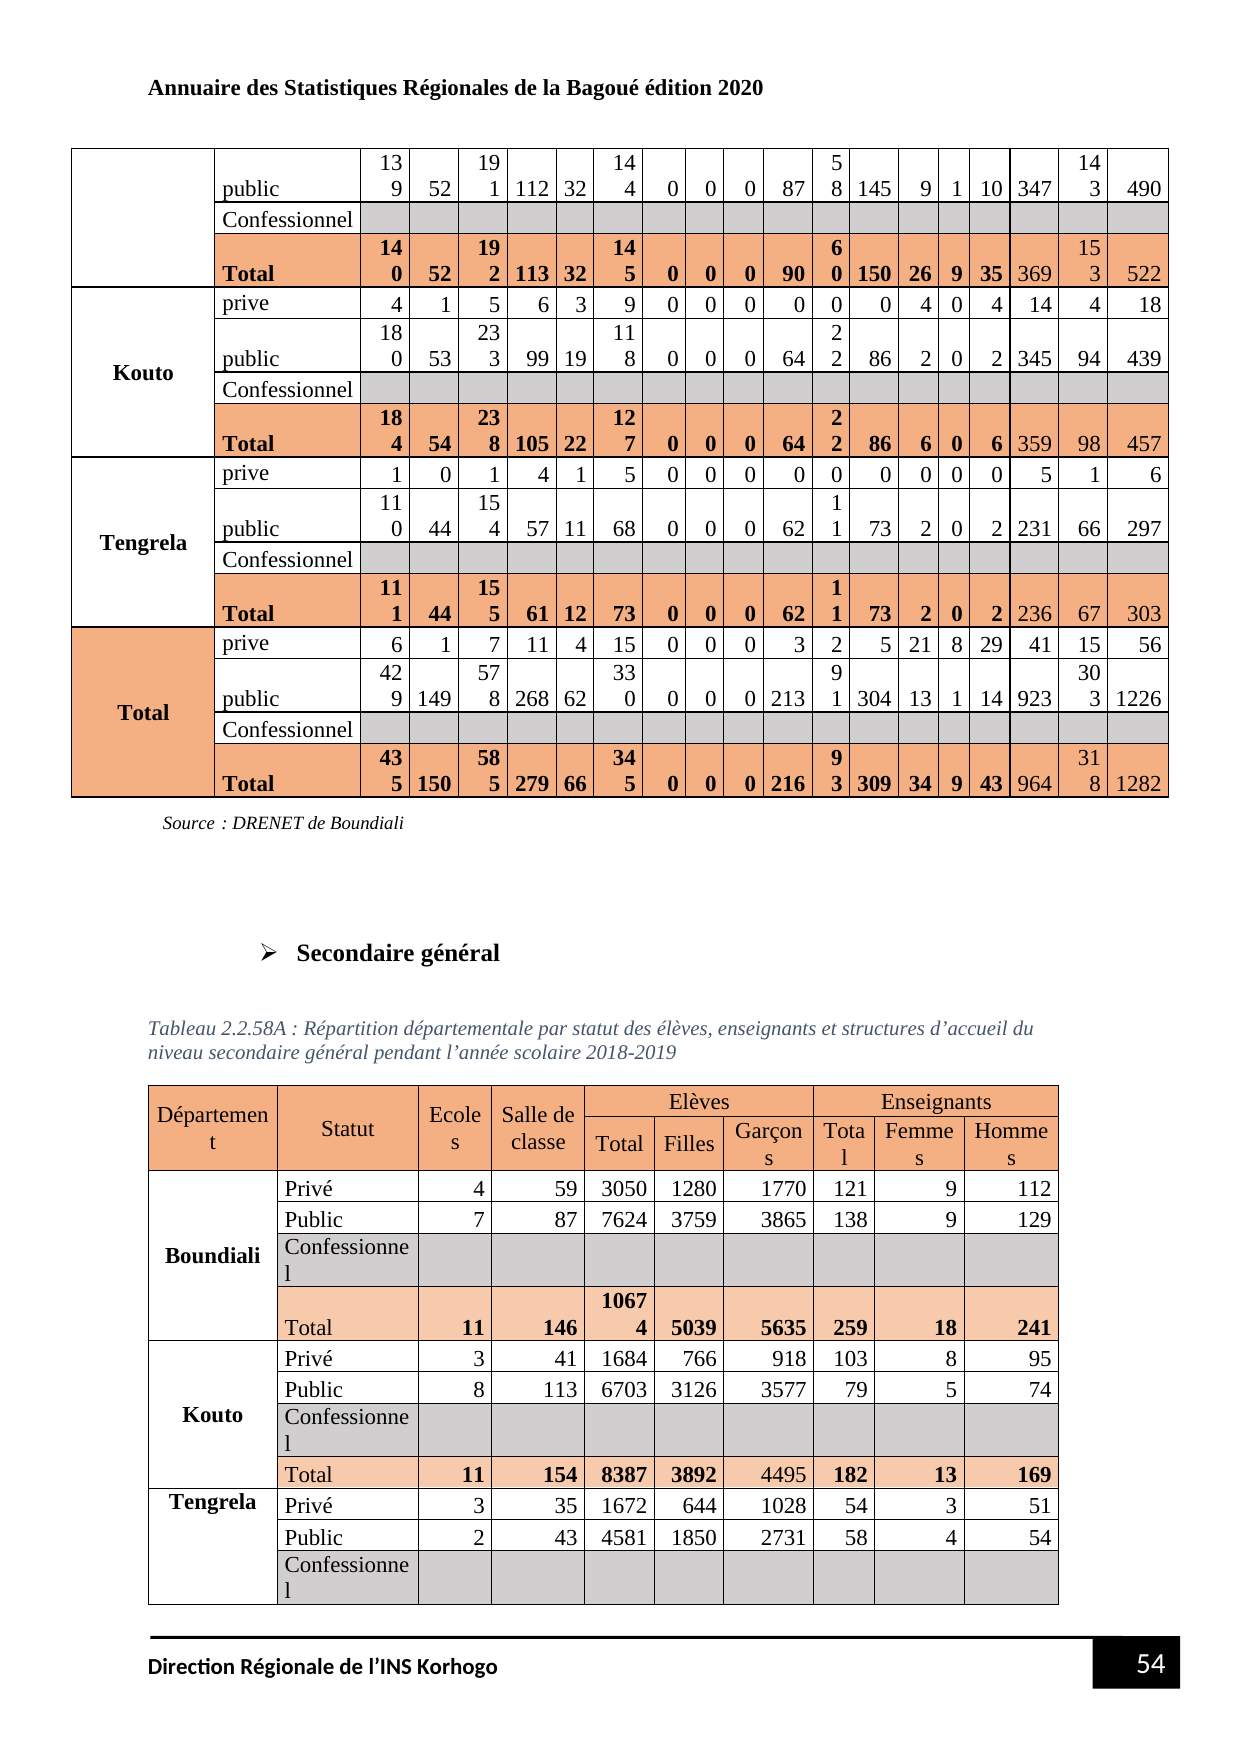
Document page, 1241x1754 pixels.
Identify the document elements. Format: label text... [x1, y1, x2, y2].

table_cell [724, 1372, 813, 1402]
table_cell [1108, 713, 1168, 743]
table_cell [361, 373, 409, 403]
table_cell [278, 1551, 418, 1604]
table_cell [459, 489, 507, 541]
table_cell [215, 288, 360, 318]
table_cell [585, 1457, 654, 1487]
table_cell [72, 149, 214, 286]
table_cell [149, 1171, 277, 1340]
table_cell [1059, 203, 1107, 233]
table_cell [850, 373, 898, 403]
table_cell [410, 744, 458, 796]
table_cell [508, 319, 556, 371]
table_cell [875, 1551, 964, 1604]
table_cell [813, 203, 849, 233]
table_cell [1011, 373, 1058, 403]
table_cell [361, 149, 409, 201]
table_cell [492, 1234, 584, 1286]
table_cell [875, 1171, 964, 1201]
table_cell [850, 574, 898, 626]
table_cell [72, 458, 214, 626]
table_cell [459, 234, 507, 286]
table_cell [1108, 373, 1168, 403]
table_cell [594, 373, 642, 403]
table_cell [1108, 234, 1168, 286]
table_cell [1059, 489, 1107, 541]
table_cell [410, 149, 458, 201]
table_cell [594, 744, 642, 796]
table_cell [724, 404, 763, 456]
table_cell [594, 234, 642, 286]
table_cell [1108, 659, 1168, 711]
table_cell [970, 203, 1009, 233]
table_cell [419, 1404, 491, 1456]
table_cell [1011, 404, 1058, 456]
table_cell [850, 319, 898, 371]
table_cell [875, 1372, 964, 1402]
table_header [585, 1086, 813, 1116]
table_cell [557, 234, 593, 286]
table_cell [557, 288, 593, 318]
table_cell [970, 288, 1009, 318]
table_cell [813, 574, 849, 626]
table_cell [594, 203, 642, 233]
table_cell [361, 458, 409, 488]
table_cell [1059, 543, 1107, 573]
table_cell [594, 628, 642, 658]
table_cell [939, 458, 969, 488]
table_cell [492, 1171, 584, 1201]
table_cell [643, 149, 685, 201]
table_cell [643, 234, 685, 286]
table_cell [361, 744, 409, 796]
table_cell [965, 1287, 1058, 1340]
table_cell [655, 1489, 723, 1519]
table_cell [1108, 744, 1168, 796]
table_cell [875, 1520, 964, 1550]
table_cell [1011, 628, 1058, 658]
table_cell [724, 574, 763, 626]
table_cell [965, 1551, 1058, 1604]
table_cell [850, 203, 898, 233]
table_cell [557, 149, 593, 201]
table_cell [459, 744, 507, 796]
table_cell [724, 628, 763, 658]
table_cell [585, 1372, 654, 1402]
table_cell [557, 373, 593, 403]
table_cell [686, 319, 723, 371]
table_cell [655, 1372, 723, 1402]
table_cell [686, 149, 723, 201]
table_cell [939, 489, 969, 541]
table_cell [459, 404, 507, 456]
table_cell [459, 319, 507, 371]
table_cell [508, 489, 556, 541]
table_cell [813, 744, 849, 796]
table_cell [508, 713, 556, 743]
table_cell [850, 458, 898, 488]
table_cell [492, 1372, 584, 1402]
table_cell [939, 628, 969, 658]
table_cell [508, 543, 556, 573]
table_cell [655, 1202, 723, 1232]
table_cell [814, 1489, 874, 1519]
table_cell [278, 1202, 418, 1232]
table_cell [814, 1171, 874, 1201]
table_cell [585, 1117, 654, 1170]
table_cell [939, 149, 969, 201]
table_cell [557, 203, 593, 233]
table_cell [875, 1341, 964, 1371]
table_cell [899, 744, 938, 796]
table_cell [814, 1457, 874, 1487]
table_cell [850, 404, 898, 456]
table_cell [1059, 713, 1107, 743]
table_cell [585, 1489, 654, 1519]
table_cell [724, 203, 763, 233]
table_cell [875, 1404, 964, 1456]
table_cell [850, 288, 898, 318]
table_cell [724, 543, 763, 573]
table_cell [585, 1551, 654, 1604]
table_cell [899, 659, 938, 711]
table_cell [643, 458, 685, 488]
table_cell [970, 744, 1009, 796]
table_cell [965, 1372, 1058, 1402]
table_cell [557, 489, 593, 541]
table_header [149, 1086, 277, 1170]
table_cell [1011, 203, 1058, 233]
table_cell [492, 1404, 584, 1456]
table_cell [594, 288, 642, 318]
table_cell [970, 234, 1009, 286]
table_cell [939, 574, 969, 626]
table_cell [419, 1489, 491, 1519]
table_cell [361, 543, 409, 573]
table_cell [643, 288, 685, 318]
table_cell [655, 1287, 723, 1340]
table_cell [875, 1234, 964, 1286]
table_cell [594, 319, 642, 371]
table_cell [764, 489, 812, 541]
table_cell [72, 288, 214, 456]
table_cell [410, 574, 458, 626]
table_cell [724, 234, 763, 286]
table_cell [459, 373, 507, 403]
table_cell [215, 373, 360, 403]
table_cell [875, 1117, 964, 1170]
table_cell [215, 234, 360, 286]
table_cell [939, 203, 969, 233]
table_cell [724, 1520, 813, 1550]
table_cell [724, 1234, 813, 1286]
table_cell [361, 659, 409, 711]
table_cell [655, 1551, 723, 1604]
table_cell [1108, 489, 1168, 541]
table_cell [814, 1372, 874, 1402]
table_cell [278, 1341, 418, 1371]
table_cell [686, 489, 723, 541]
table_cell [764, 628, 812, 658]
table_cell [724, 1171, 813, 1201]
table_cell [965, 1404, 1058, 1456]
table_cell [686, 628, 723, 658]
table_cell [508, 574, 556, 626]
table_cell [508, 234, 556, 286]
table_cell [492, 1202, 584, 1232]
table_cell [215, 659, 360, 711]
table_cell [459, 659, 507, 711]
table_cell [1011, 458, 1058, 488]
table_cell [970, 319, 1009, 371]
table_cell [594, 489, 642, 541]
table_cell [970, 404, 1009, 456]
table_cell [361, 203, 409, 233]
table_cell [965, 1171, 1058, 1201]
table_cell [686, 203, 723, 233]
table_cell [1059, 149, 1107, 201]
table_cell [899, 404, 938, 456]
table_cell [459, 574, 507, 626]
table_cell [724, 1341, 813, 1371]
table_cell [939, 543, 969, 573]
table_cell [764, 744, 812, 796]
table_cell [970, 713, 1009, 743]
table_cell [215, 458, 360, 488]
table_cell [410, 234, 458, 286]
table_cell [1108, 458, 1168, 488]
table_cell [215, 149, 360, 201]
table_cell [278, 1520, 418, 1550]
subtitle Secondaire général [259, 938, 1093, 967]
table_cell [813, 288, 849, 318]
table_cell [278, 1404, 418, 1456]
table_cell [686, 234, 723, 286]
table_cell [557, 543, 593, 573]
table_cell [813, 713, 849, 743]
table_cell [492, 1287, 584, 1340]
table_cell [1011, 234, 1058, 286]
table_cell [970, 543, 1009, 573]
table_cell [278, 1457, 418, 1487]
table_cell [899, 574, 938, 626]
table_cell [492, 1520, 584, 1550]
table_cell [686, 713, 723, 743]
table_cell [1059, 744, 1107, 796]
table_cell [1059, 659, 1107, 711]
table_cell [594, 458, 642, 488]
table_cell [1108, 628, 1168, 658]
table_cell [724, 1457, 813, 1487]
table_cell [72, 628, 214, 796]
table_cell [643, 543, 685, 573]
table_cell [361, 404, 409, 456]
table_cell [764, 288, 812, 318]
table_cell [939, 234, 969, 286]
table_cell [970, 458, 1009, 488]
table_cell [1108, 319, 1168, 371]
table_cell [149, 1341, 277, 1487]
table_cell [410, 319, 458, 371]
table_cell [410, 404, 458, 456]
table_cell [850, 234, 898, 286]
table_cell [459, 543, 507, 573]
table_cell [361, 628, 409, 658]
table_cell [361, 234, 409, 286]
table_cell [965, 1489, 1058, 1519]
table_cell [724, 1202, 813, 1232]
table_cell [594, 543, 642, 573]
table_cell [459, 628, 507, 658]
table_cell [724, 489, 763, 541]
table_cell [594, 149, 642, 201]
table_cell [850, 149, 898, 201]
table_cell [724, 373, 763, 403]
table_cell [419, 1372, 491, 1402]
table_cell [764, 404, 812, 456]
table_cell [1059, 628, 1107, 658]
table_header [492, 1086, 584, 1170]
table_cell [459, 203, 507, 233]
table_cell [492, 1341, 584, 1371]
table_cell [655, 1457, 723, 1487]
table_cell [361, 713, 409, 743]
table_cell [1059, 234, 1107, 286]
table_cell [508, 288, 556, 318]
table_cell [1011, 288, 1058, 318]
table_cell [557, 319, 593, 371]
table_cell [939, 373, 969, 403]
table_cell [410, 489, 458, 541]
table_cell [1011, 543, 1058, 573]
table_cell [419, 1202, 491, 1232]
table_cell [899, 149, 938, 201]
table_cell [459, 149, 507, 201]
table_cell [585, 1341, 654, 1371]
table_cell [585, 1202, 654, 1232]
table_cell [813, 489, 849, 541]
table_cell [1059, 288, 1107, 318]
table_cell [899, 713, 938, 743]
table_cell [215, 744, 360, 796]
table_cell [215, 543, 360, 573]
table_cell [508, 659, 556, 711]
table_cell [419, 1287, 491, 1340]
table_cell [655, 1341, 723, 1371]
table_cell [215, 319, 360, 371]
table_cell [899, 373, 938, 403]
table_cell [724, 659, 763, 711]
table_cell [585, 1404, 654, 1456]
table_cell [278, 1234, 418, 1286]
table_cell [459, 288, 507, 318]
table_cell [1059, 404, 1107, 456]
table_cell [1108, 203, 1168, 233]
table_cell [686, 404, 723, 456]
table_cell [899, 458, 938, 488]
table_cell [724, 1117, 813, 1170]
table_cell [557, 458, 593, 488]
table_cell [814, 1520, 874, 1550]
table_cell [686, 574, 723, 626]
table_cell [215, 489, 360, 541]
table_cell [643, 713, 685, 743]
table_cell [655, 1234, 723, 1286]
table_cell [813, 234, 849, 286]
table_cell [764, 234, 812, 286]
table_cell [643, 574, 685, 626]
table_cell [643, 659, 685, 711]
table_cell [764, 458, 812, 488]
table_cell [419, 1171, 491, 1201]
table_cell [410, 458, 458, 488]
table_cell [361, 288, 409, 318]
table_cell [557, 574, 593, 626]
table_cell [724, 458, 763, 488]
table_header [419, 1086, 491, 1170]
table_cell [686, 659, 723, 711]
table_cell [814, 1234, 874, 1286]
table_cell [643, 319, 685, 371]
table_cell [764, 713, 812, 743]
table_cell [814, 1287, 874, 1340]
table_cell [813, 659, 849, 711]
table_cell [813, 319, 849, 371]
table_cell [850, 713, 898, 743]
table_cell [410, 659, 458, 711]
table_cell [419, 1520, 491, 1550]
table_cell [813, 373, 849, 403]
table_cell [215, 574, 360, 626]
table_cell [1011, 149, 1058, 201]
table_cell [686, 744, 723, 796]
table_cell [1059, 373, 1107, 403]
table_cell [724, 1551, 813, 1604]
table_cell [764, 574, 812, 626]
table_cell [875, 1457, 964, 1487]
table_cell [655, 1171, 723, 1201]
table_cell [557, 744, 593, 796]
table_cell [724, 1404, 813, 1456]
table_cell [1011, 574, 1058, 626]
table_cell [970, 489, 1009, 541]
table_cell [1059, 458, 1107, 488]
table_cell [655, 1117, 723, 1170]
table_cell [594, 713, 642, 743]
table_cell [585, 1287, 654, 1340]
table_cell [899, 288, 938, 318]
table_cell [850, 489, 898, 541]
text Tableau 2.2.A : Répartition départementale par statut des élèves, enseignants et structures d’accueil du niveau secondaire général pendant l’année scolaire 2018-2019 [148, 1016, 1093, 1064]
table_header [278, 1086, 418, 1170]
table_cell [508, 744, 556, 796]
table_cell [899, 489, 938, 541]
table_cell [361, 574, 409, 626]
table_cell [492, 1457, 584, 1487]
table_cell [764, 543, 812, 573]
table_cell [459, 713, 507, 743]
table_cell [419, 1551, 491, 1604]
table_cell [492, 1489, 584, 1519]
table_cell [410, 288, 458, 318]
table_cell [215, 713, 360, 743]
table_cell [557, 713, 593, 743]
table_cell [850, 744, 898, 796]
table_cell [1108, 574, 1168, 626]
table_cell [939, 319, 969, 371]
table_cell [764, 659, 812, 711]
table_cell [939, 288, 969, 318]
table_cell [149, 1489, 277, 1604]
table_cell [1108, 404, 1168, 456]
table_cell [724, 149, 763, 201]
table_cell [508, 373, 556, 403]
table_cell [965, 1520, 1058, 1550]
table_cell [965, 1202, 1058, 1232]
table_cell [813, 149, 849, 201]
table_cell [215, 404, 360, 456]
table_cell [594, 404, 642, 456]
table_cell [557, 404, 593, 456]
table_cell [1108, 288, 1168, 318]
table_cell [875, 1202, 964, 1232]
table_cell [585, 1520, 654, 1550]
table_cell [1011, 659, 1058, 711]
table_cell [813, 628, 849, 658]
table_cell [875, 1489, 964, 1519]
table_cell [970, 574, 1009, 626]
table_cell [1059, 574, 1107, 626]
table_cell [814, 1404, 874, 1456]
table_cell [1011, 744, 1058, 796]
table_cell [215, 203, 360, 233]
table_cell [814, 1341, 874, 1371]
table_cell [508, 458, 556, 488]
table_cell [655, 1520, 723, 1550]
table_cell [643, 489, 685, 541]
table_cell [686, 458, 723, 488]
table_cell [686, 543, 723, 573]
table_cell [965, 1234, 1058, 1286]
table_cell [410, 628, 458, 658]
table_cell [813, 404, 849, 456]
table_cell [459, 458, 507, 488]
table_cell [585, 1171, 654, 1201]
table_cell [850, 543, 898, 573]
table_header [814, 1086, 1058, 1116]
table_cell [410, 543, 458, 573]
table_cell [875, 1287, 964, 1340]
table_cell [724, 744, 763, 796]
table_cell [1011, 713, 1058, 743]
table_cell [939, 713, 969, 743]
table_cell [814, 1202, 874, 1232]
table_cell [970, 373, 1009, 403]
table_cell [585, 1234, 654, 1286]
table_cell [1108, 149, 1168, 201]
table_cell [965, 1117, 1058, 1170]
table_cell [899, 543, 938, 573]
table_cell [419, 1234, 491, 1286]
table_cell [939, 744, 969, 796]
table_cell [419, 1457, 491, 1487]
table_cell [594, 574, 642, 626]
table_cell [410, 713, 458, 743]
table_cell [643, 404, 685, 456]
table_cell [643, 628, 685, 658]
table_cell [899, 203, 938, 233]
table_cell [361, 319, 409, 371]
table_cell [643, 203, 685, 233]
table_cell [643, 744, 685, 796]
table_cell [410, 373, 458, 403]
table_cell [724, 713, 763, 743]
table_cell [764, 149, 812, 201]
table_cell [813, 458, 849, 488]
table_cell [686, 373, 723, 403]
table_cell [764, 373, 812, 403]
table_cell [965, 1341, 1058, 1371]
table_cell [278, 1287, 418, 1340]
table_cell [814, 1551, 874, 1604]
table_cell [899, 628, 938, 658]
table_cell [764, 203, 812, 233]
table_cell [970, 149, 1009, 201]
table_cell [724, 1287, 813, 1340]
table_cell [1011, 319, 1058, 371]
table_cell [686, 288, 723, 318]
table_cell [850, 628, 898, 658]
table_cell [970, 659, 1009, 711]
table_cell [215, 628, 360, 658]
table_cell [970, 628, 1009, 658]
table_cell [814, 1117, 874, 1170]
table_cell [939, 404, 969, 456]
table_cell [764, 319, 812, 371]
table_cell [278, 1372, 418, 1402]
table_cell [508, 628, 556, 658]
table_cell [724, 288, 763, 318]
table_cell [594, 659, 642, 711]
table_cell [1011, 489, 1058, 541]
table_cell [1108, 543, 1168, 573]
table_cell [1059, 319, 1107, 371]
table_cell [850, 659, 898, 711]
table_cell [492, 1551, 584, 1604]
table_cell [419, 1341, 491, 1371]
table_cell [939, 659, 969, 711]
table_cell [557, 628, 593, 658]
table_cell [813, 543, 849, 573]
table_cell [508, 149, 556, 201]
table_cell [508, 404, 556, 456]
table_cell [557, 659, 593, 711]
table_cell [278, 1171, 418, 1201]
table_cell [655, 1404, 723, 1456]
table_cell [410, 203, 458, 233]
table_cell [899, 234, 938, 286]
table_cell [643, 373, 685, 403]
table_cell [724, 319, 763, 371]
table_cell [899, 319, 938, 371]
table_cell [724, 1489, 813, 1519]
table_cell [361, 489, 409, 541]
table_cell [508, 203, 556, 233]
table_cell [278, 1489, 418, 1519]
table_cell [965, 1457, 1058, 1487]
